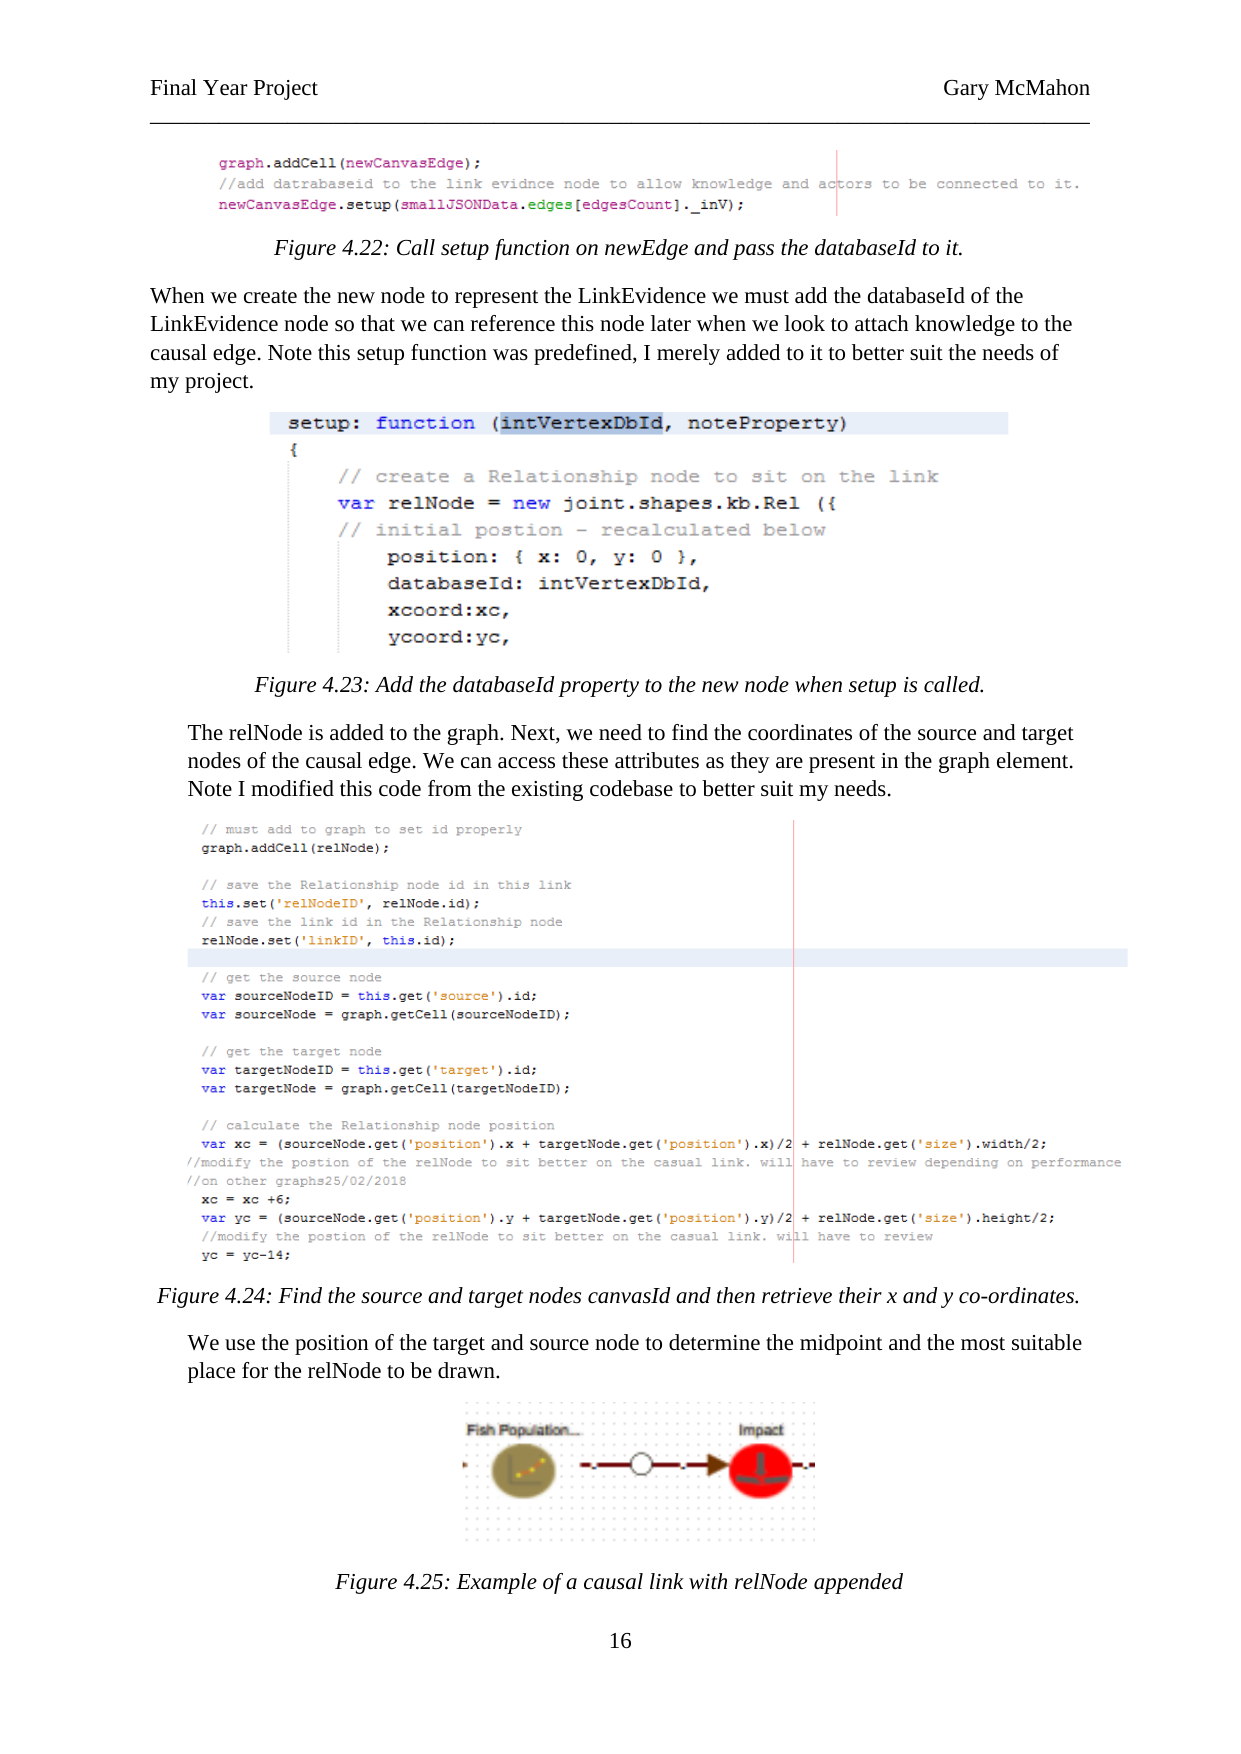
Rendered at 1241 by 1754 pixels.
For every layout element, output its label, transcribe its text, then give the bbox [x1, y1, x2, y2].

picture [269, 412, 1009, 653]
picture [462, 1402, 815, 1550]
text When we create the new node to represent the LinkEvidence we must add the databaseId of the LinkEvidence node so that we can reference this node later when we look to attach knowledge to the causal edge. Note this setup function was predefined, I merely added to it to better suit the needs of my project. [150, 282, 1090, 393]
text We use the position of the target and source node to determine the midpoint and the most suitable place for the relNode to be drawn. [187, 1329, 1090, 1384]
picture [187, 150, 1128, 216]
picture [187, 820, 1128, 1263]
text The relNode is added to the graph. Next, we need to find the coordinates of the source and target nodes of the causal edge. We can access these attributes as they are present in the graph element. Note I modified this code from the existing codebase to better suit my needs. [187, 719, 1090, 802]
